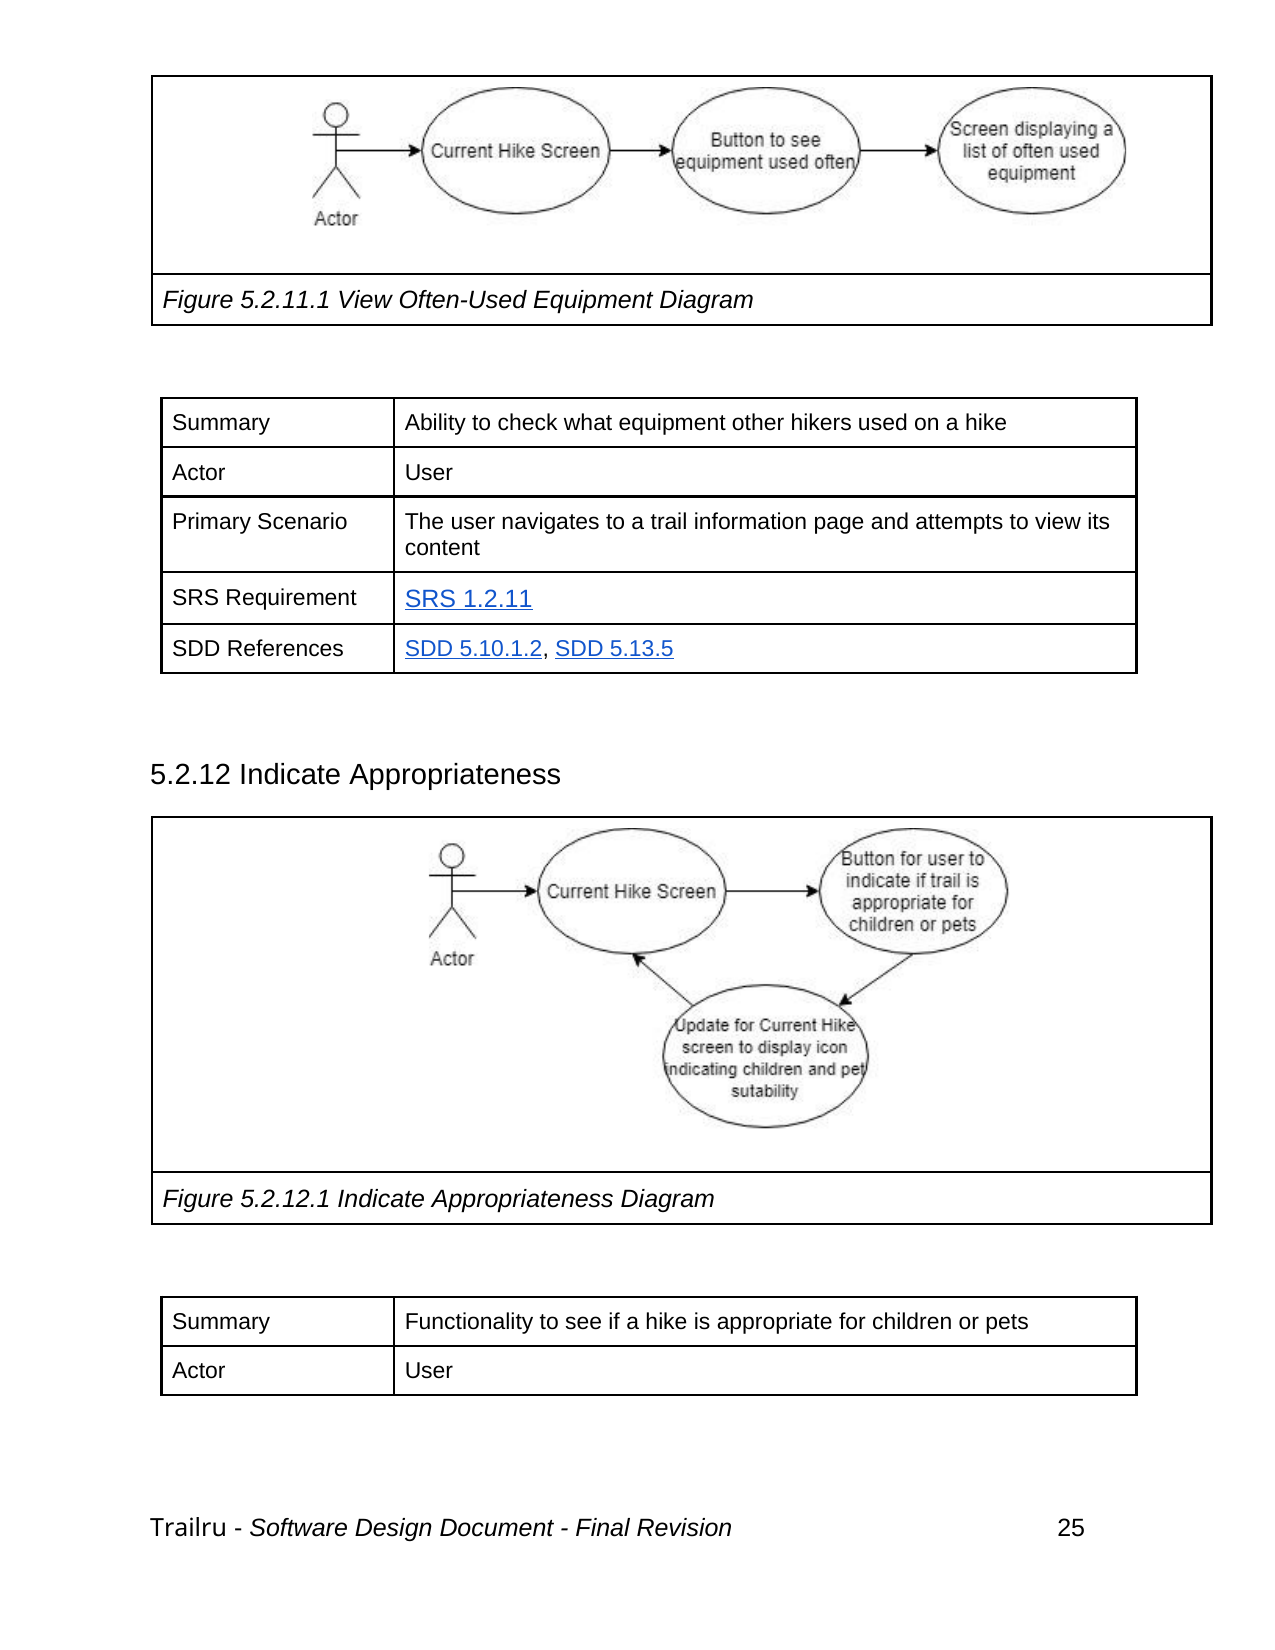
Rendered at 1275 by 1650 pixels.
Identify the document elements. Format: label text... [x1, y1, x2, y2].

table_header Functionality to see if a hike is appropriate for children or pets [395, 1298, 1135, 1345]
table_header Ability to check what equipment other hikers used on a hike [395, 399, 1135, 446]
table_cell SDD 5.10.1.2, SDD 5.13.5 [395, 625, 1135, 672]
table_cell Figure 5.2.11.1 View Often-Used Equipment Diagram [153, 275, 1210, 324]
table_cell User [395, 1347, 1135, 1394]
table_cell Actor [163, 1347, 393, 1394]
table_header Summary [163, 399, 393, 446]
subtitle 5.2.12 Indicate Appropriateness [150, 757, 1200, 791]
table_cell SRS Requirement [163, 573, 393, 623]
table_cell SRS 1.2.11 [395, 573, 1135, 623]
table_cell Primary Scenario [163, 498, 393, 571]
table_header [153, 818, 1210, 1171]
picture [428, 828, 1010, 1130]
table_cell Figure 5.2.12.1 Indicate Appropriateness Diagram [153, 1173, 1210, 1223]
table_cell User [395, 448, 1135, 495]
table_cell Actor [163, 448, 393, 495]
table_header Summary [163, 1298, 393, 1345]
table_header [153, 77, 1210, 273]
picture [312, 87, 1127, 232]
table_cell SDD References [163, 625, 393, 672]
table_cell The user navigates to a trail information page and attempts to view its content [395, 498, 1135, 571]
